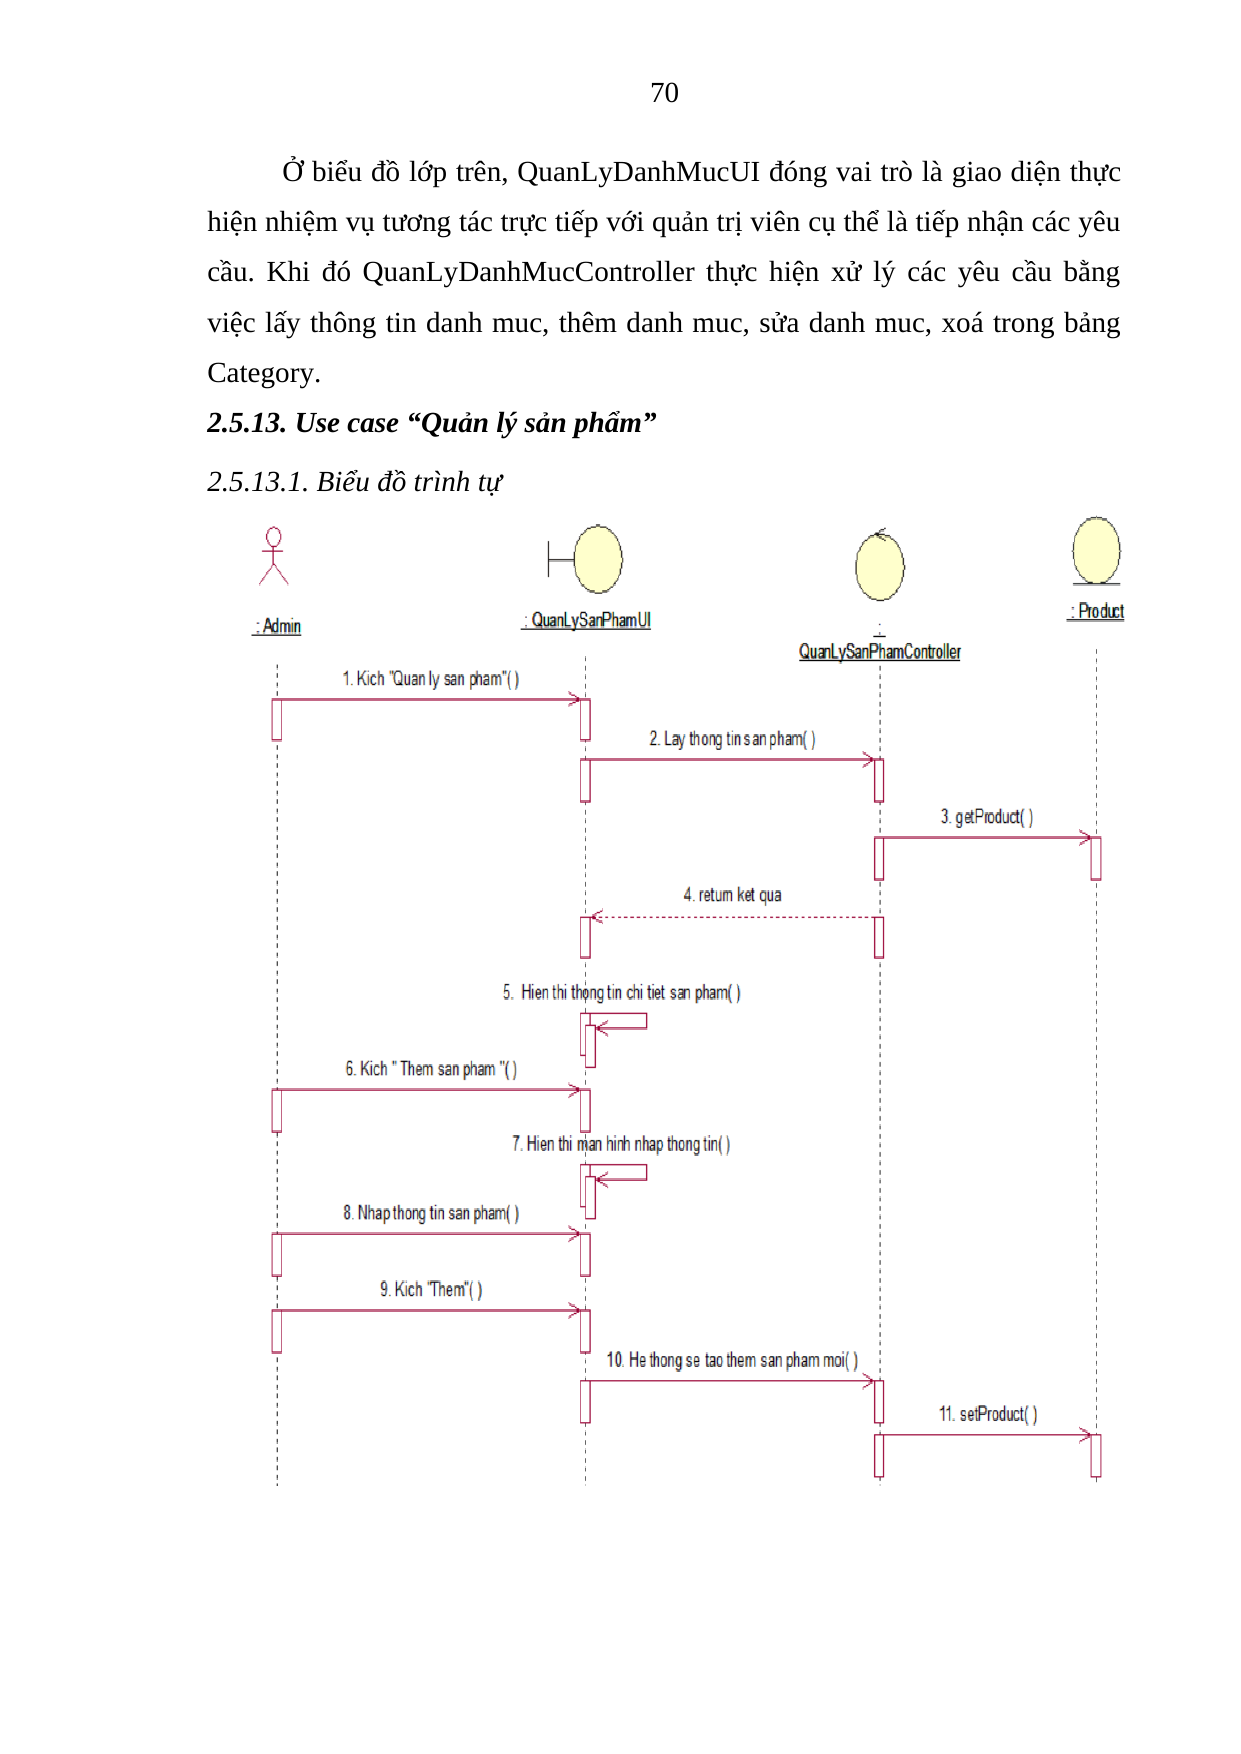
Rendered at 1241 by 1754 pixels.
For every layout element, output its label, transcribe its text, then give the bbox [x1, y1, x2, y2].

subtitle 2.5.13. Use case “Quản lý sản phẩm” [207, 405, 1122, 439]
text Ở biểu đồ lớp trên, QuanLyDanhMucUI đóng vai trò là giao diện thực hiện nhiệm vụ tương tác trực tiếp với quản trị viên cụ thể là tiếp nhận các yêu cầu. Khi đó QuanLyDanhMucController thực hiện xử lý các yêu cầu bằng việc lấy thông tin danh muc, thêm danh muc, sửa danh muc, xoá trong bảng Category. [207, 154, 1122, 389]
picture [244, 514, 1145, 1486]
text 2.5.13.1. Biểu đồ trình tự [207, 464, 1122, 498]
